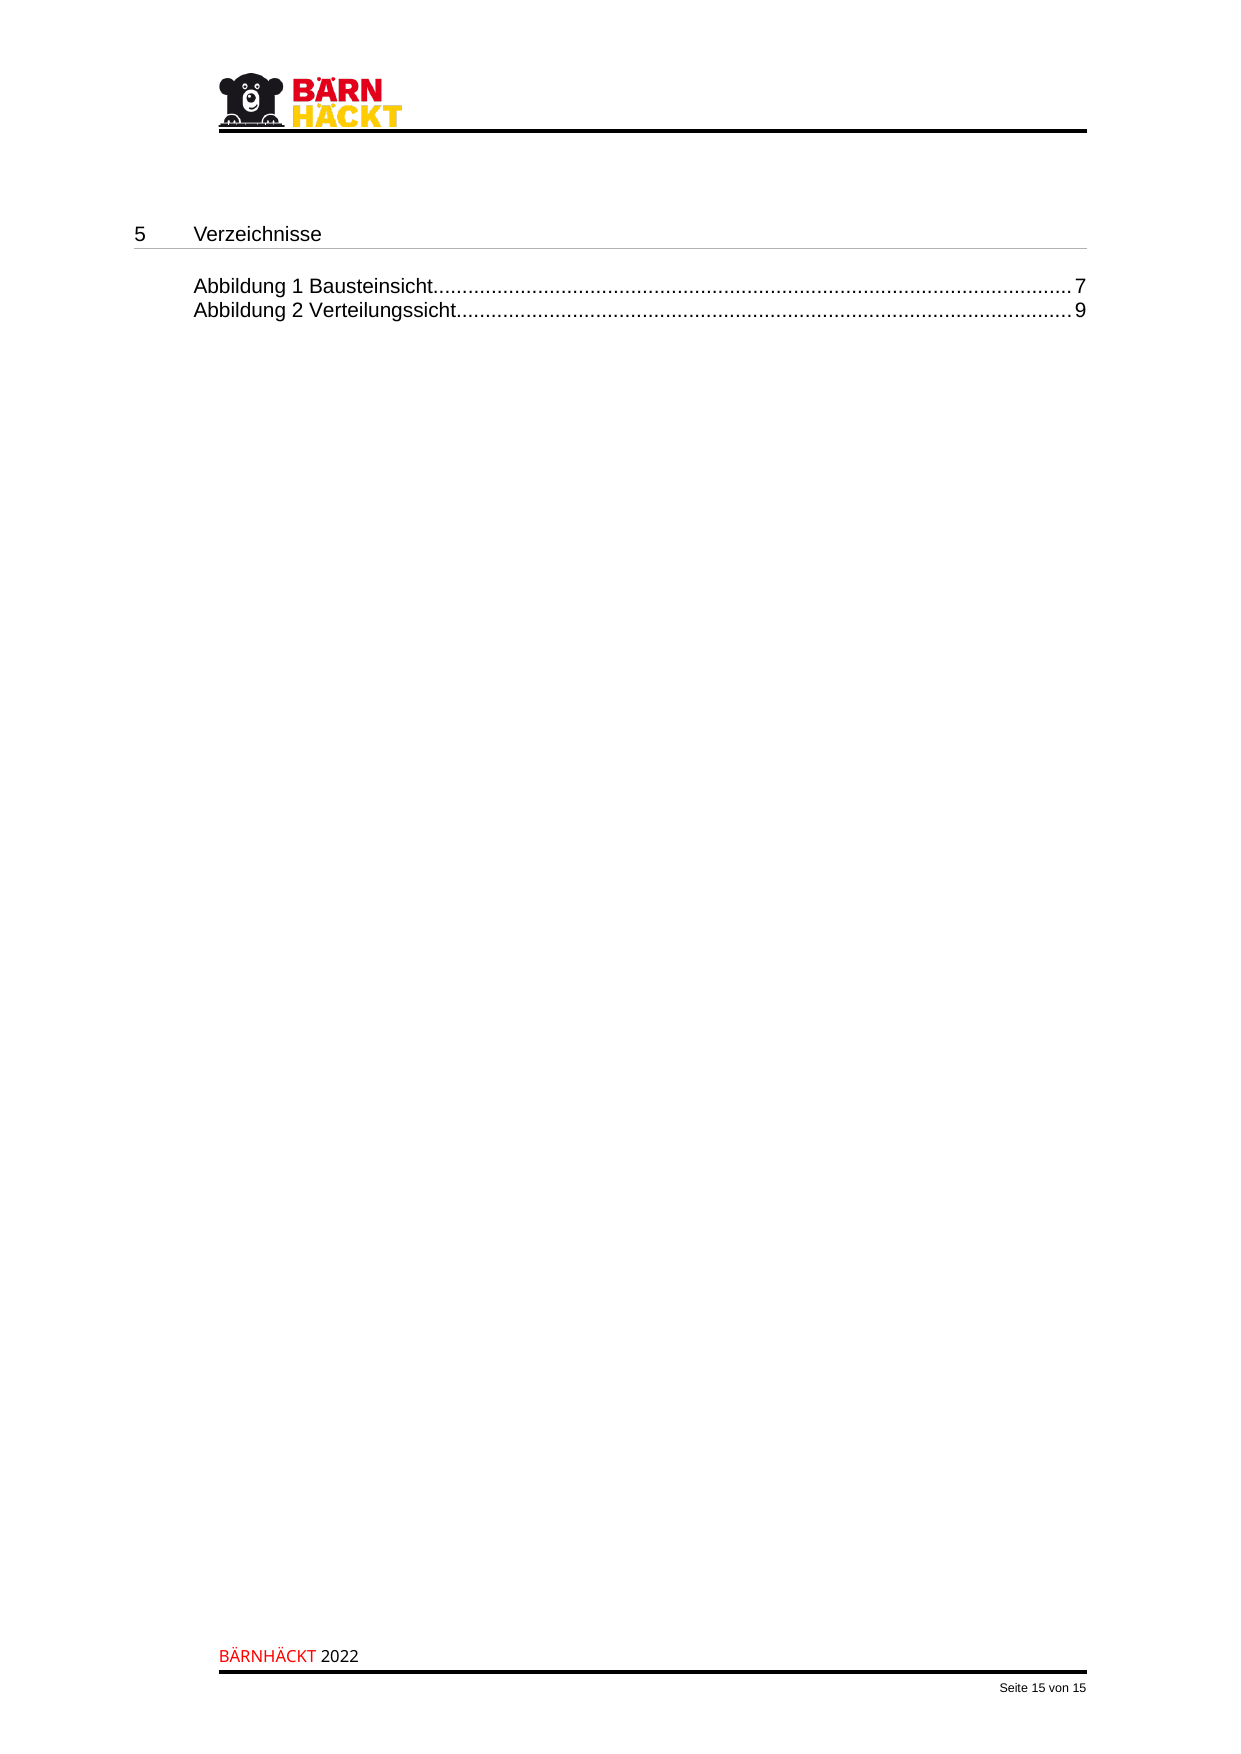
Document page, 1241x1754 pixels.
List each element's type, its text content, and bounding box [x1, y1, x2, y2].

subtitle Verzeichnisse [134, 222, 1087, 248]
text Abbildung 1 Bausteinsicht 7 [193, 274, 1087, 298]
text Abbildung 2 Verteilungssicht 9 [193, 298, 1087, 322]
